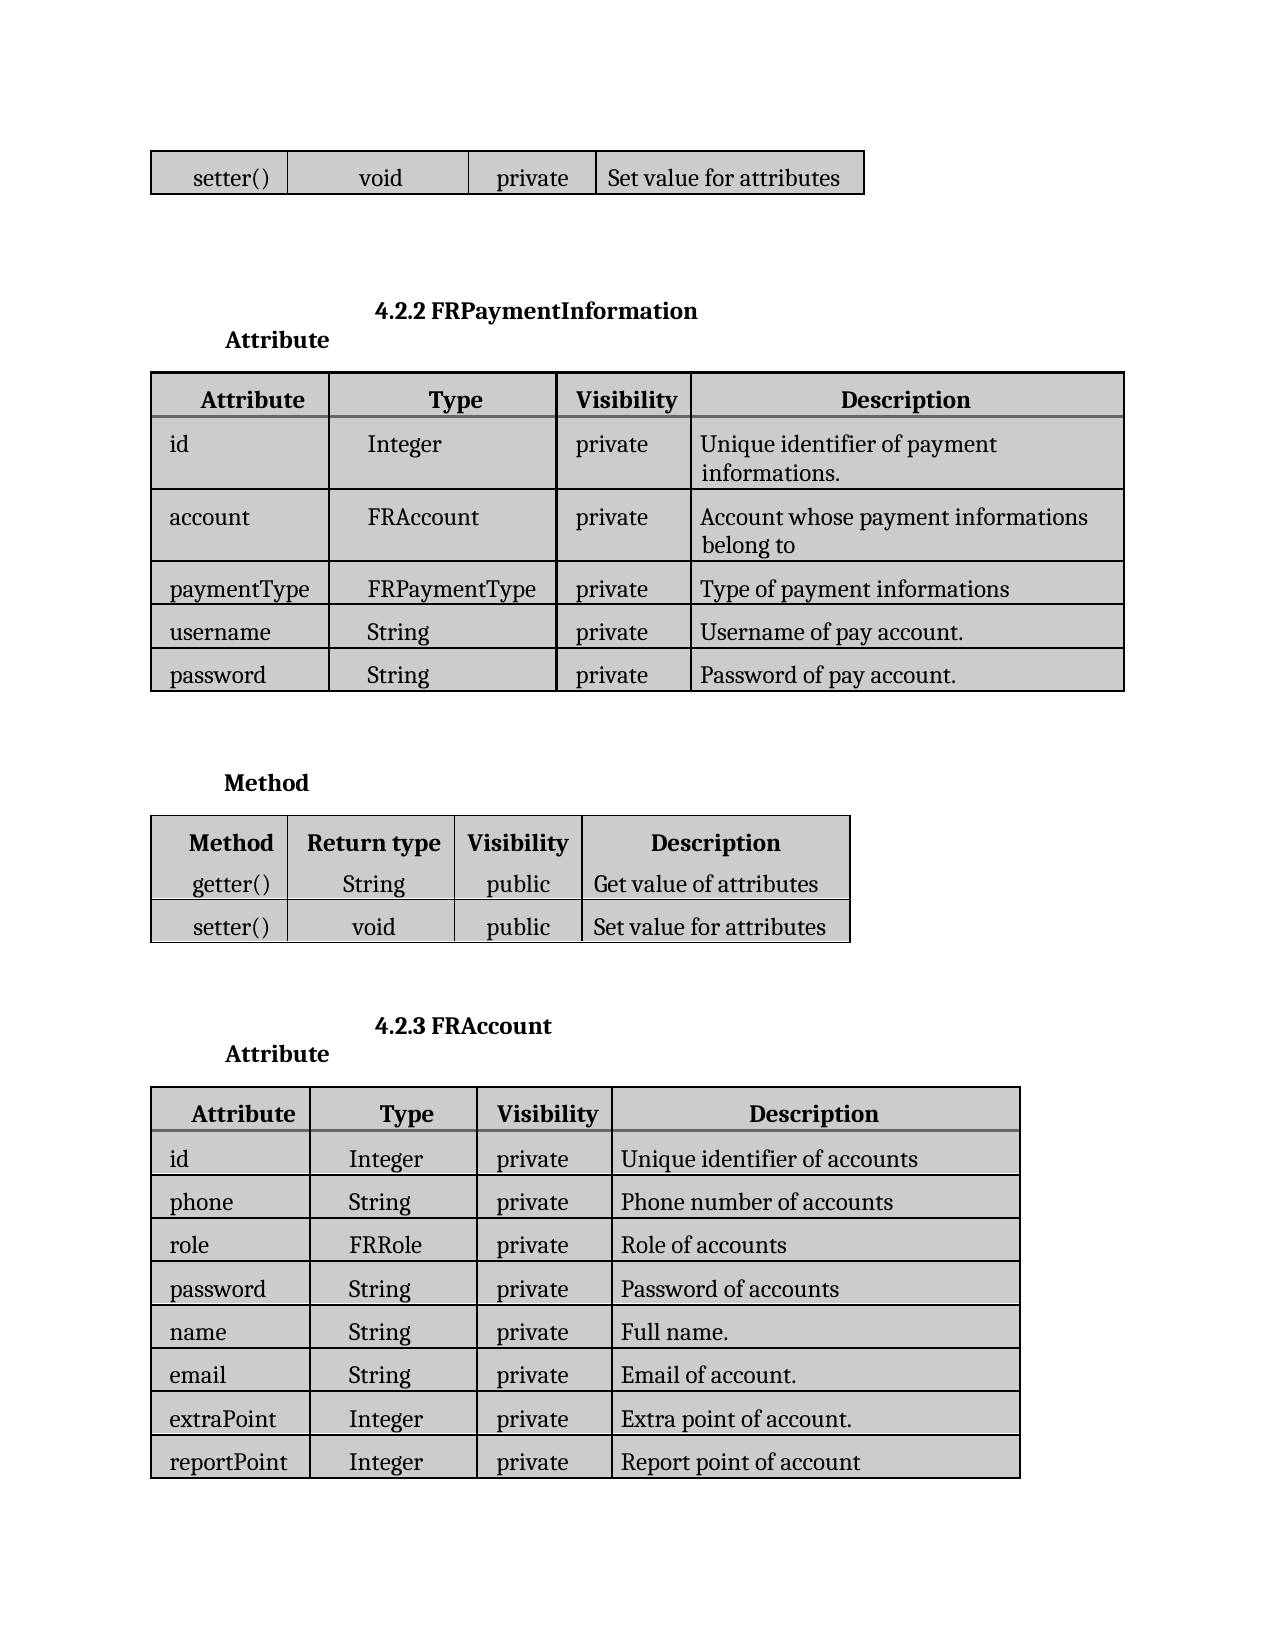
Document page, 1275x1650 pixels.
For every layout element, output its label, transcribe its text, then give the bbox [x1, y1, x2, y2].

table_cell private [478, 1262, 611, 1303]
table_header Description [692, 374, 1123, 415]
table_cell name [152, 1306, 309, 1347]
table_cell setter() [152, 900, 287, 941]
text Method [187, 769, 1125, 798]
table_header Return type [288, 816, 454, 857]
table_cell setter() [152, 152, 287, 193]
table_cell private [478, 1436, 611, 1477]
table_cell paymentType [152, 562, 328, 603]
table_header Visibility [455, 816, 581, 857]
table_cell void [288, 900, 454, 941]
table_header Method [152, 816, 287, 857]
table_cell Unique identifier of accounts [613, 1132, 1019, 1173]
table_cell password [152, 1262, 309, 1303]
table_cell Password of accounts [613, 1262, 1019, 1303]
table_cell Extra point of account. [613, 1392, 1019, 1433]
text Attribute [225, 1040, 1125, 1069]
table_cell Integer [330, 418, 555, 488]
subtitle 4.2.3 FRAccount [150, 1012, 1125, 1040]
table_cell id [152, 1132, 309, 1173]
table_header Visibility [558, 374, 690, 415]
table_cell extraPoint [152, 1392, 309, 1433]
table_cell id [152, 418, 328, 488]
table_cell private [478, 1176, 611, 1217]
table_cell Phone number of accounts [613, 1176, 1019, 1217]
table_cell private [478, 1392, 611, 1433]
table_cell void [288, 152, 468, 193]
text Attribute [225, 326, 1125, 355]
table_cell role [152, 1219, 309, 1260]
table_cell Set value for attributes [583, 900, 849, 941]
table_cell private [478, 1349, 611, 1390]
table_cell Role of accounts [613, 1219, 1019, 1260]
table_cell Integer [311, 1392, 476, 1433]
table_cell private [478, 1219, 611, 1260]
table_cell phone [152, 1176, 309, 1217]
table_header Visibility [478, 1088, 611, 1129]
table_cell reportPoint [152, 1436, 309, 1477]
table_cell String [288, 857, 454, 898]
table_cell Password of pay account. [692, 649, 1123, 690]
table_cell String [311, 1176, 476, 1217]
table_cell getter() [152, 857, 287, 898]
table_cell Unique identifier of payment informations. [692, 418, 1123, 488]
table_cell username [152, 605, 328, 647]
table_cell String [311, 1349, 476, 1390]
table_cell FRAccount [330, 490, 555, 560]
table_cell Username of pay account. [692, 605, 1123, 647]
table_cell Set value for attributes [597, 152, 863, 193]
table_cell Integer [311, 1132, 476, 1173]
table_cell private [558, 418, 690, 488]
table_cell String [311, 1262, 476, 1303]
table_header Type [311, 1088, 476, 1129]
table_cell String [330, 649, 555, 690]
table_cell FRPaymentType [330, 562, 555, 603]
table_cell private [478, 1306, 611, 1347]
table_cell public [455, 857, 581, 898]
table_cell account [152, 490, 328, 560]
table_cell String [311, 1306, 476, 1347]
table_cell private [558, 605, 690, 647]
table_header Description [613, 1088, 1019, 1129]
table_cell Type of payment informations [692, 562, 1123, 603]
table_cell FRRole [311, 1219, 476, 1260]
table_cell public [455, 900, 581, 941]
table_header Attribute [152, 1088, 309, 1129]
table_cell private [469, 152, 595, 193]
table_header Description [583, 816, 849, 857]
table_cell String [330, 605, 555, 647]
table_header Attribute [152, 374, 328, 415]
table_cell Report point of account [613, 1436, 1019, 1477]
table_cell private [558, 562, 690, 603]
table_cell private [558, 649, 690, 690]
table_cell Full name. [613, 1306, 1019, 1347]
table_cell private [478, 1132, 611, 1173]
table_cell email [152, 1349, 309, 1390]
table_header Type [330, 374, 555, 415]
table_cell Account whose payment informations belong to [692, 490, 1123, 560]
subtitle 4.2.2 FRPaymentInformation [150, 297, 1125, 326]
table_cell Get value of attributes [583, 857, 849, 898]
table_cell password [152, 649, 328, 690]
table_cell Email of account. [613, 1349, 1019, 1390]
table_cell Integer [311, 1436, 476, 1477]
table_cell private [558, 490, 690, 560]
